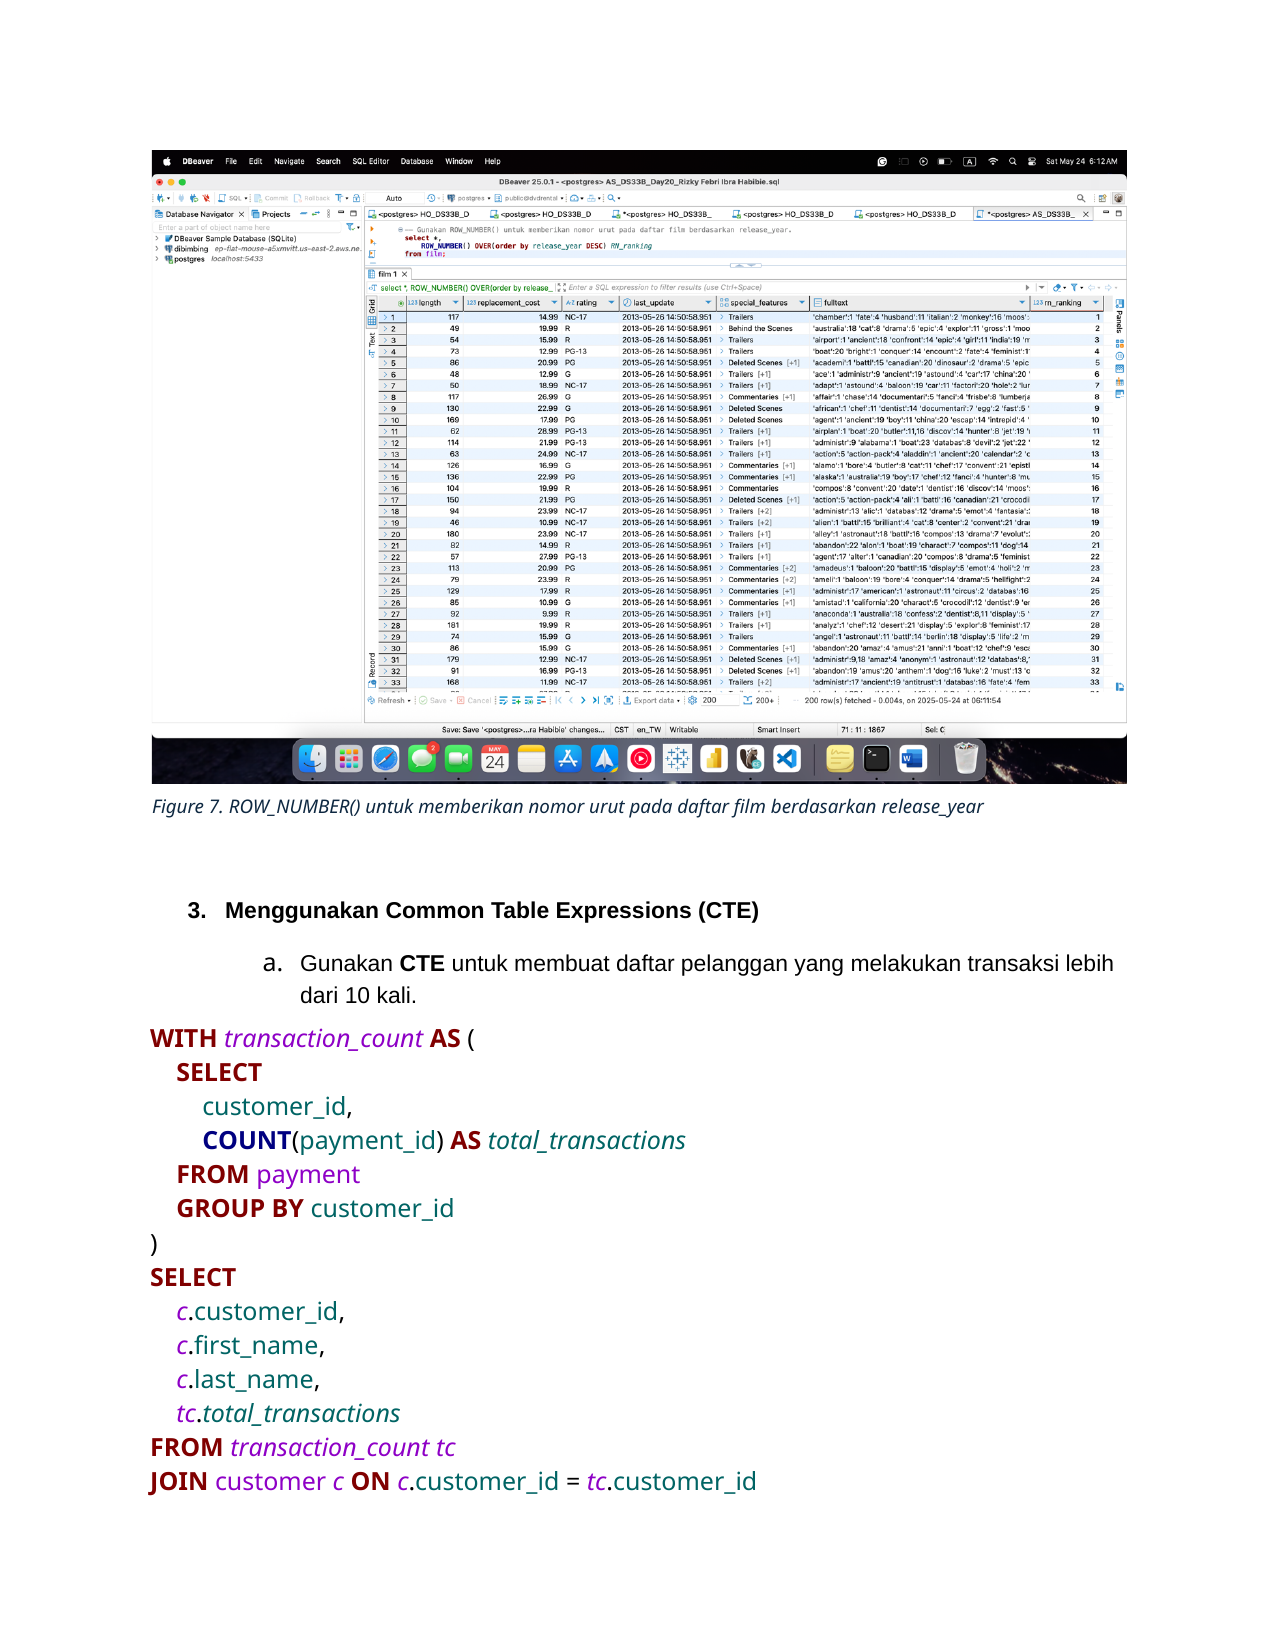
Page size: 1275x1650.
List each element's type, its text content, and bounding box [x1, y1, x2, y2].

text ) [150, 1225, 1125, 1259]
subtitle Menggunakan Common Table Expressions (CTE) [187, 897, 1125, 924]
text WITH transaction_count AS ( [150, 1021, 1125, 1055]
text SELECT [150, 1055, 1125, 1089]
text c.last_name, [150, 1361, 1125, 1396]
text FROM transaction_count tc [150, 1429, 1125, 1464]
subtitle Gunakan CTE untuk membuat daftar pelanggan yang melakukan transaksi lebih dari 10 kali. [262, 944, 1125, 1009]
text customer_id, [150, 1089, 1125, 1123]
text c.customer_id, [150, 1293, 1125, 1327]
text tc.total_transactions [150, 1396, 1125, 1429]
text FROM payment [150, 1157, 1125, 1191]
text SELECT [150, 1259, 1125, 1293]
text GROUP BY customer_id [150, 1191, 1125, 1225]
picture [151, 150, 1127, 784]
text c.first_name, [150, 1327, 1125, 1361]
text JOIN customer c ON c.customer_id = tc.customer_id [150, 1464, 1125, 1498]
text COUNT(payment_id) AS total_transactions [150, 1123, 1125, 1157]
